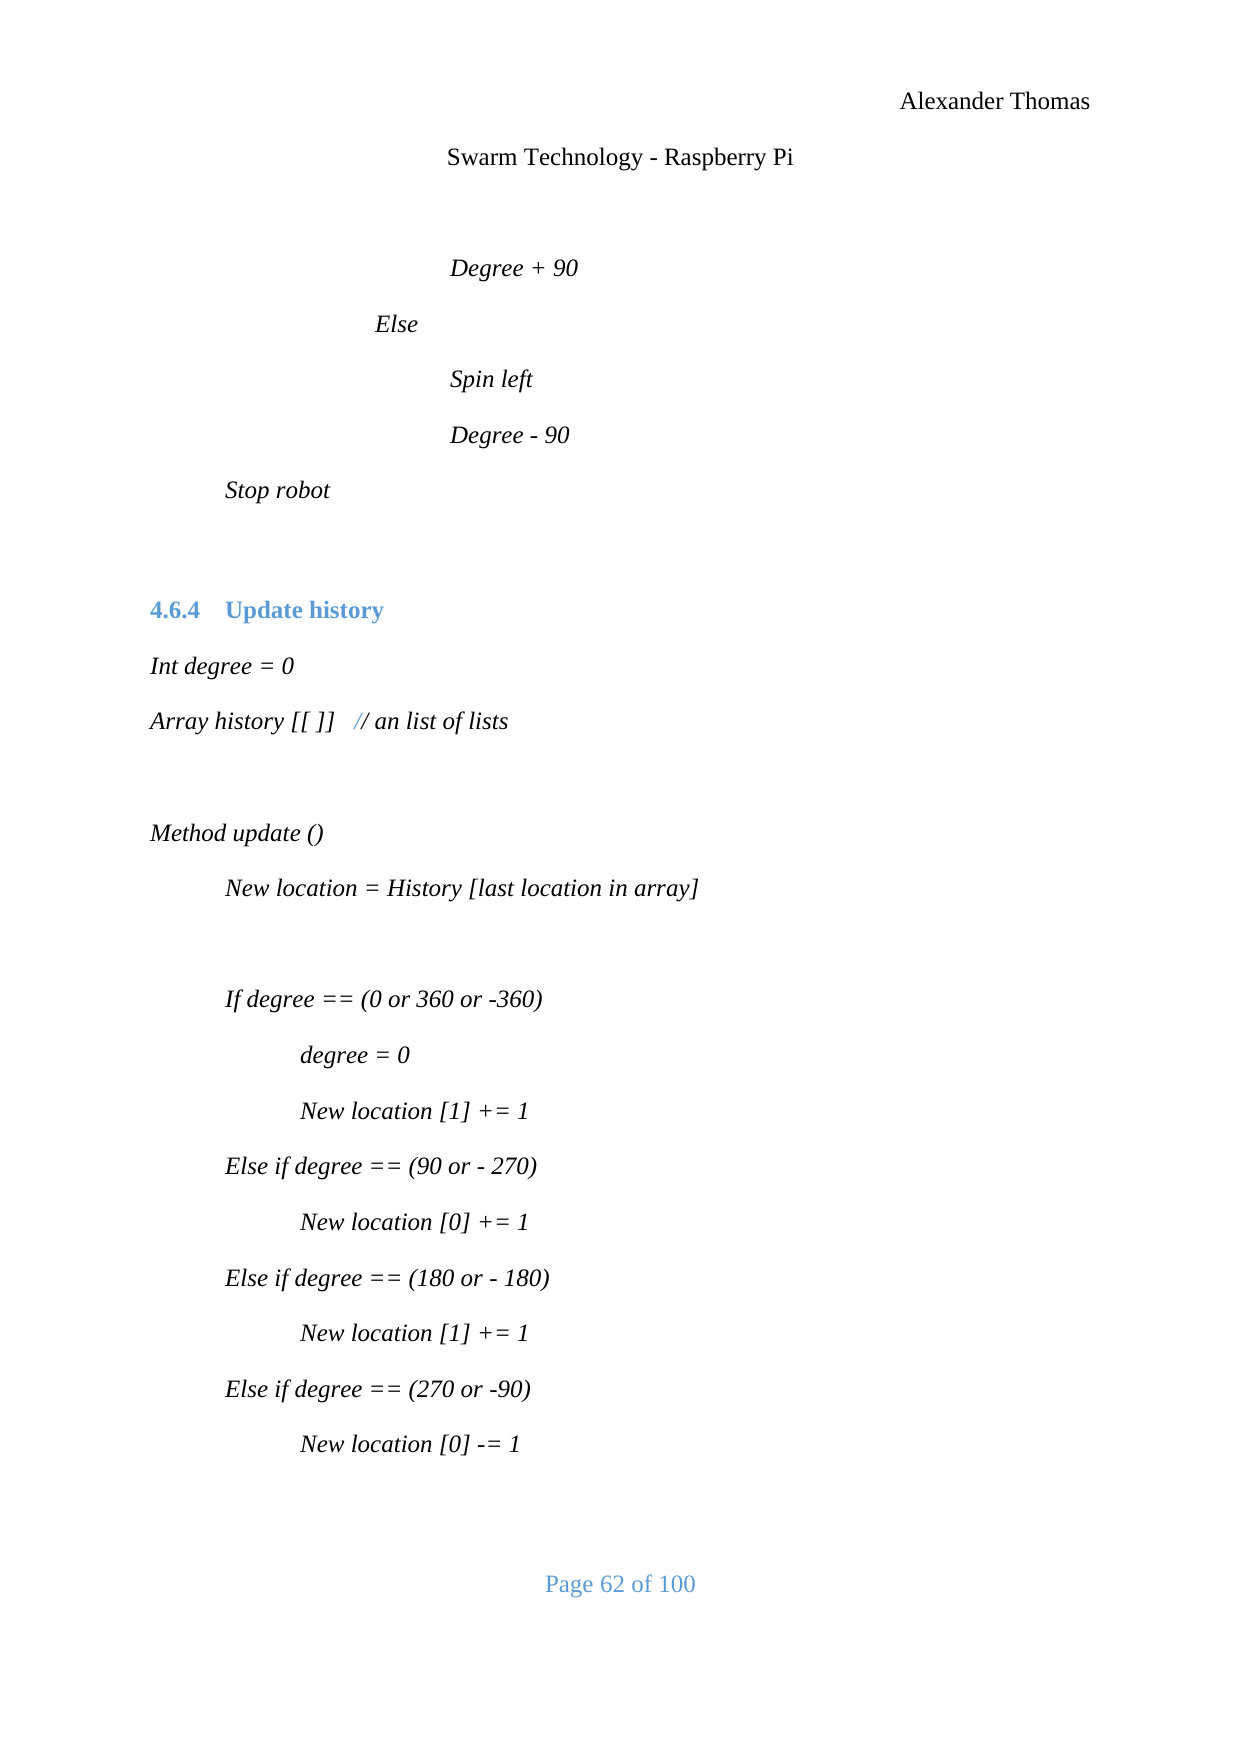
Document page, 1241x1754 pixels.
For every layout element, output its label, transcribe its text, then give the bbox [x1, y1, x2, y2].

text Else if degree == (270 or -90) [150, 1374, 1090, 1403]
text Stop robot [150, 476, 1090, 504]
text Spin left [150, 364, 1090, 393]
text degree = 0 [150, 1040, 1090, 1069]
text Array history [[ ]] // an list of lists [150, 706, 1090, 735]
text Degree + 90 [150, 253, 1090, 282]
text Else [150, 309, 1090, 337]
text If degree == (0 or 360 or -360) [150, 984, 1090, 1013]
text Else if degree == (90 or - 270) [150, 1151, 1090, 1180]
text New location [0] += 1 [150, 1207, 1090, 1236]
text Int degree = 0 [150, 651, 1090, 679]
text New location = History [last location in array] [150, 873, 1090, 902]
text Method update () [150, 818, 1090, 846]
text Degree - 90 [150, 420, 1090, 449]
text New location [1] += 1 [150, 1318, 1090, 1347]
text New location [0] -= 1 [150, 1429, 1090, 1458]
subtitle Update history [150, 595, 1090, 624]
text Else if degree == (180 or - 180) [150, 1263, 1090, 1291]
text New location [1] += 1 [150, 1096, 1090, 1124]
